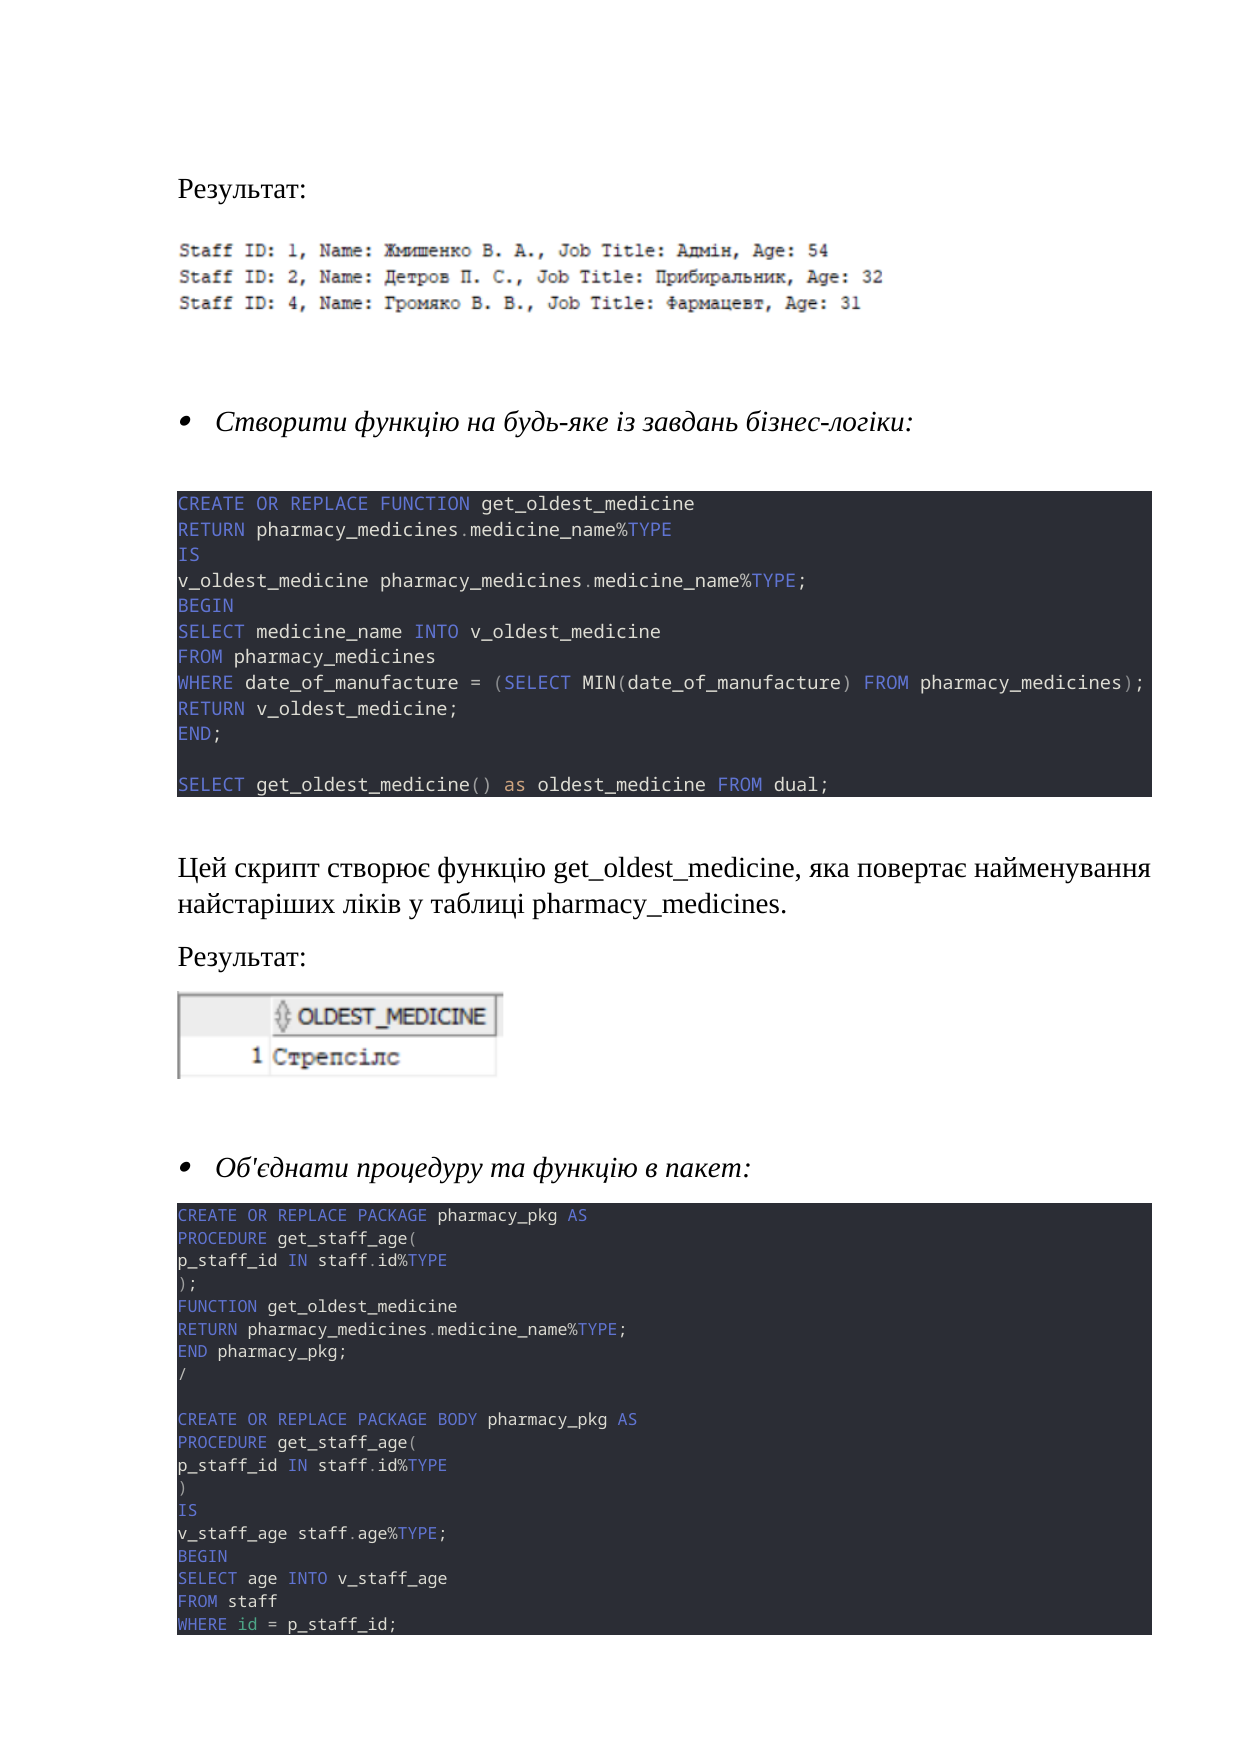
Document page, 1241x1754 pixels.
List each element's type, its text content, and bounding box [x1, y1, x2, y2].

text RETURN pharmacy_medicines.medicine_name%TYPE; [177, 1317, 1152, 1340]
text SELECT medicine_name INTO v_oldest_medicine [177, 618, 1152, 644]
picture [177, 223, 900, 333]
text IS [177, 1499, 1152, 1521]
text ) [177, 1476, 1152, 1499]
text SELECT age INTO v_staff_age [177, 1567, 1152, 1589]
text PROCEDURE get_staff_age( [177, 1431, 1152, 1453]
text FUNCTION get_oldest_medicine [177, 1294, 1152, 1317]
text SELECT get_oldest_medicine() as oldest_medicine FROM dual; [177, 771, 1152, 797]
picture [177, 991, 504, 1079]
text CREATE OR REPLACE FUNCTION get_oldest_medicine [177, 491, 1152, 516]
text PROCEDURE get_staff_age( [177, 1226, 1152, 1249]
text BEGIN [177, 1544, 1152, 1567]
text WHERE date_of_manufacture = (SELECT MIN(date_of_manufacture) FROM pharmacy_medicines); [177, 669, 1152, 695]
text / [177, 1362, 1152, 1385]
text RETURN pharmacy_medicines.medicine_name%TYPE [177, 516, 1152, 542]
text RETURN v_oldest_medicine; [177, 695, 1152, 720]
text p_staff_id IN staff.id%TYPE [177, 1453, 1152, 1476]
text ); [177, 1272, 1152, 1294]
text Результат: [177, 939, 1152, 972]
text FROM pharmacy_medicines [177, 644, 1152, 669]
list Об'єднати процедуру та функцію в пакет: [177, 1151, 1152, 1184]
text CREATE OR REPLACE PACKAGE BODY pharmacy_pkg AS [177, 1408, 1152, 1431]
text WHERE id = p_staff_id; [177, 1612, 1152, 1635]
text Цей скрипт створює функцію get_oldest_medicine, яка повертає найменування найстаріших ліків у таблиці pharmacy_medicines. [177, 850, 1152, 919]
text v_oldest_medicine pharmacy_medicines.medicine_name%TYPE; [177, 567, 1152, 593]
text END pharmacy_pkg; [177, 1340, 1152, 1362]
text FROM staff [177, 1589, 1152, 1612]
text v_staff_age staff.age%TYPE; [177, 1521, 1152, 1544]
text BEGIN [177, 593, 1152, 618]
text p_staff_id IN staff.id%TYPE [177, 1249, 1152, 1272]
text IS [177, 542, 1152, 567]
text Результат: [177, 171, 1152, 204]
list Створити функцію на будь-яке із завдань бізнес-логіки: [177, 404, 1152, 438]
text CREATE OR REPLACE PACKAGE pharmacy_pkg AS [177, 1203, 1152, 1226]
text END; [177, 720, 1152, 746]
